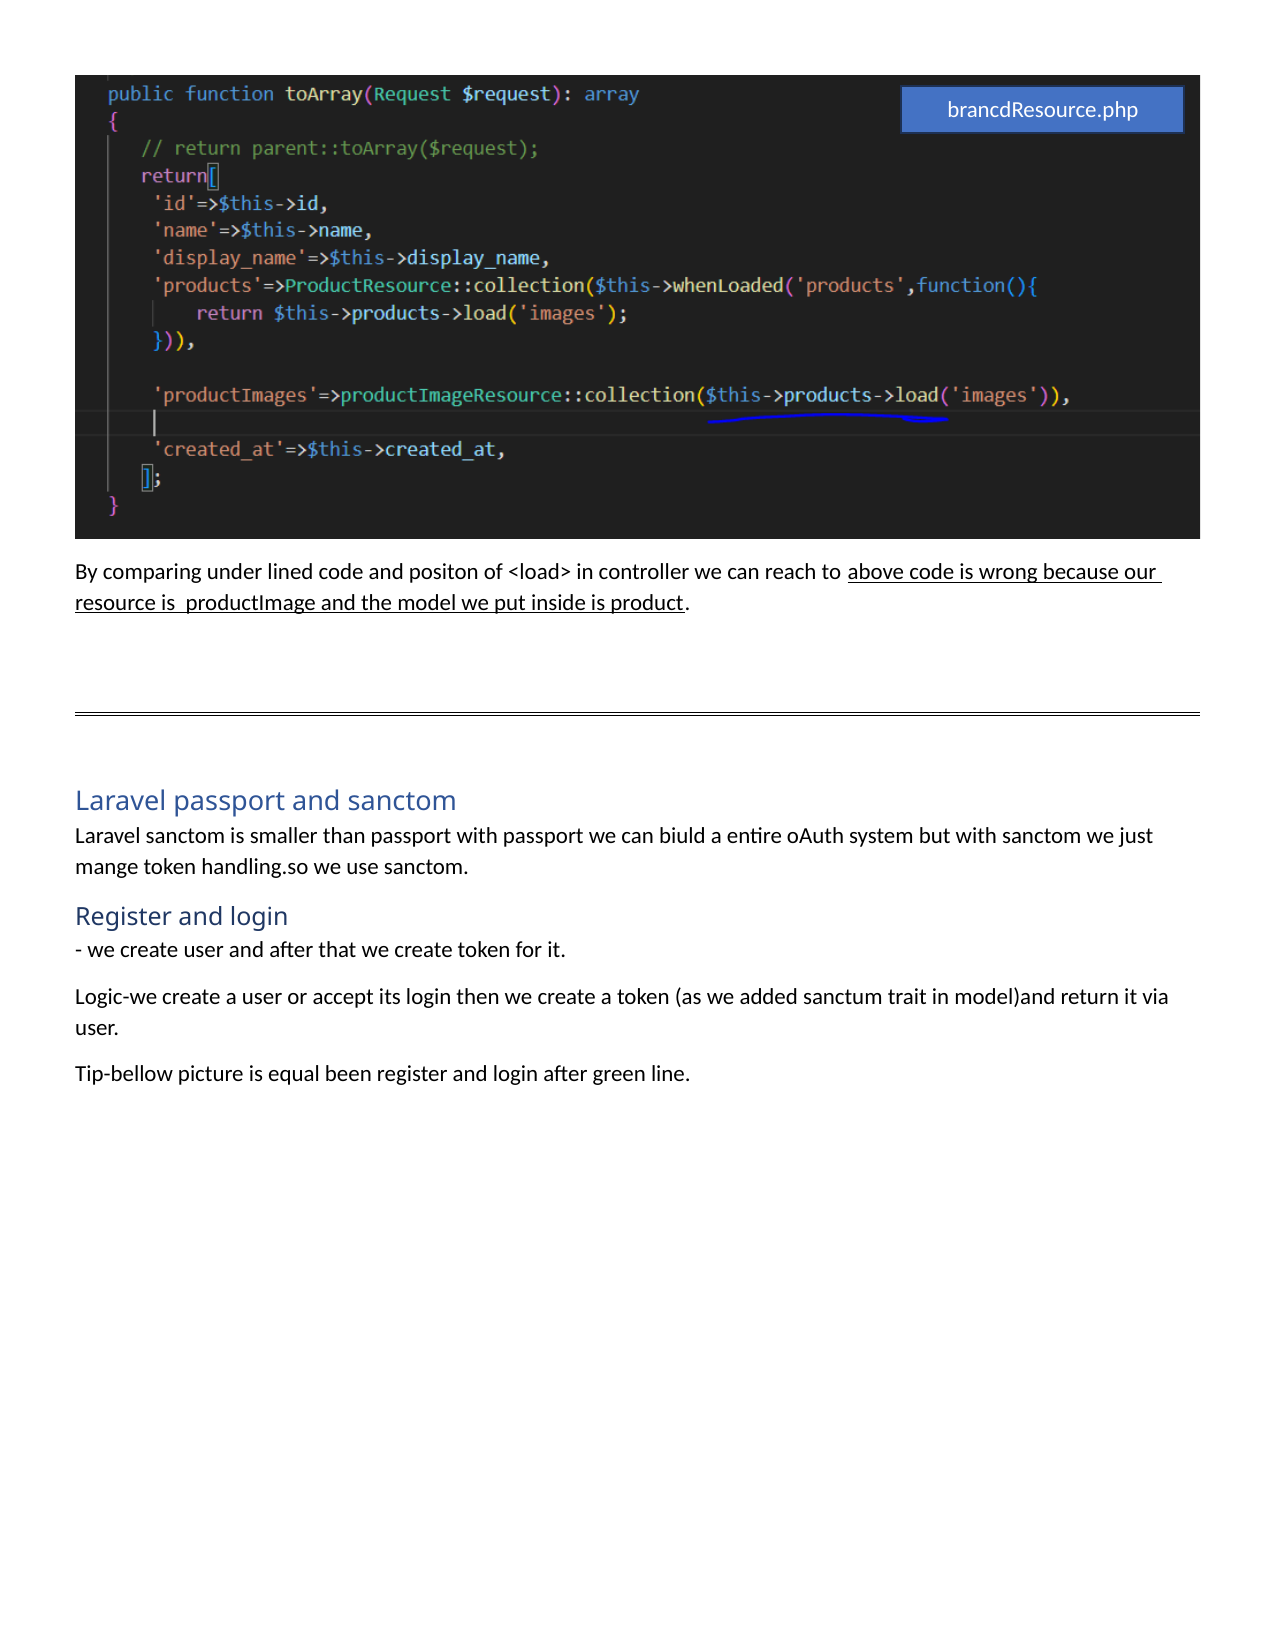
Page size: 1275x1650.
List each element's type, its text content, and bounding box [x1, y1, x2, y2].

text Laravel sanctom is smaller than passport with passport we can biuld a entire oAuth system but with sanctom we just mange token handling.so we use sanctom. [75, 822, 1200, 880]
subtitle Laravel passport and sanctom [75, 782, 1200, 819]
picture [75, 75, 1200, 539]
text Tip-bellow picture is equal been register and login after green line. [75, 1059, 1200, 1087]
text By comparing under lined code and positon of <load> in controller we can reach to above code is wrong because our resource is productImage and the model we put inside is product. [75, 557, 1200, 616]
text - we create user and after that we create token for it. [75, 936, 1200, 963]
text Logic-we create a user or accept its login then we create a token (as we added sanctum trait in model)and return it via user. [75, 982, 1200, 1041]
subtitle Register and login [75, 899, 1200, 933]
